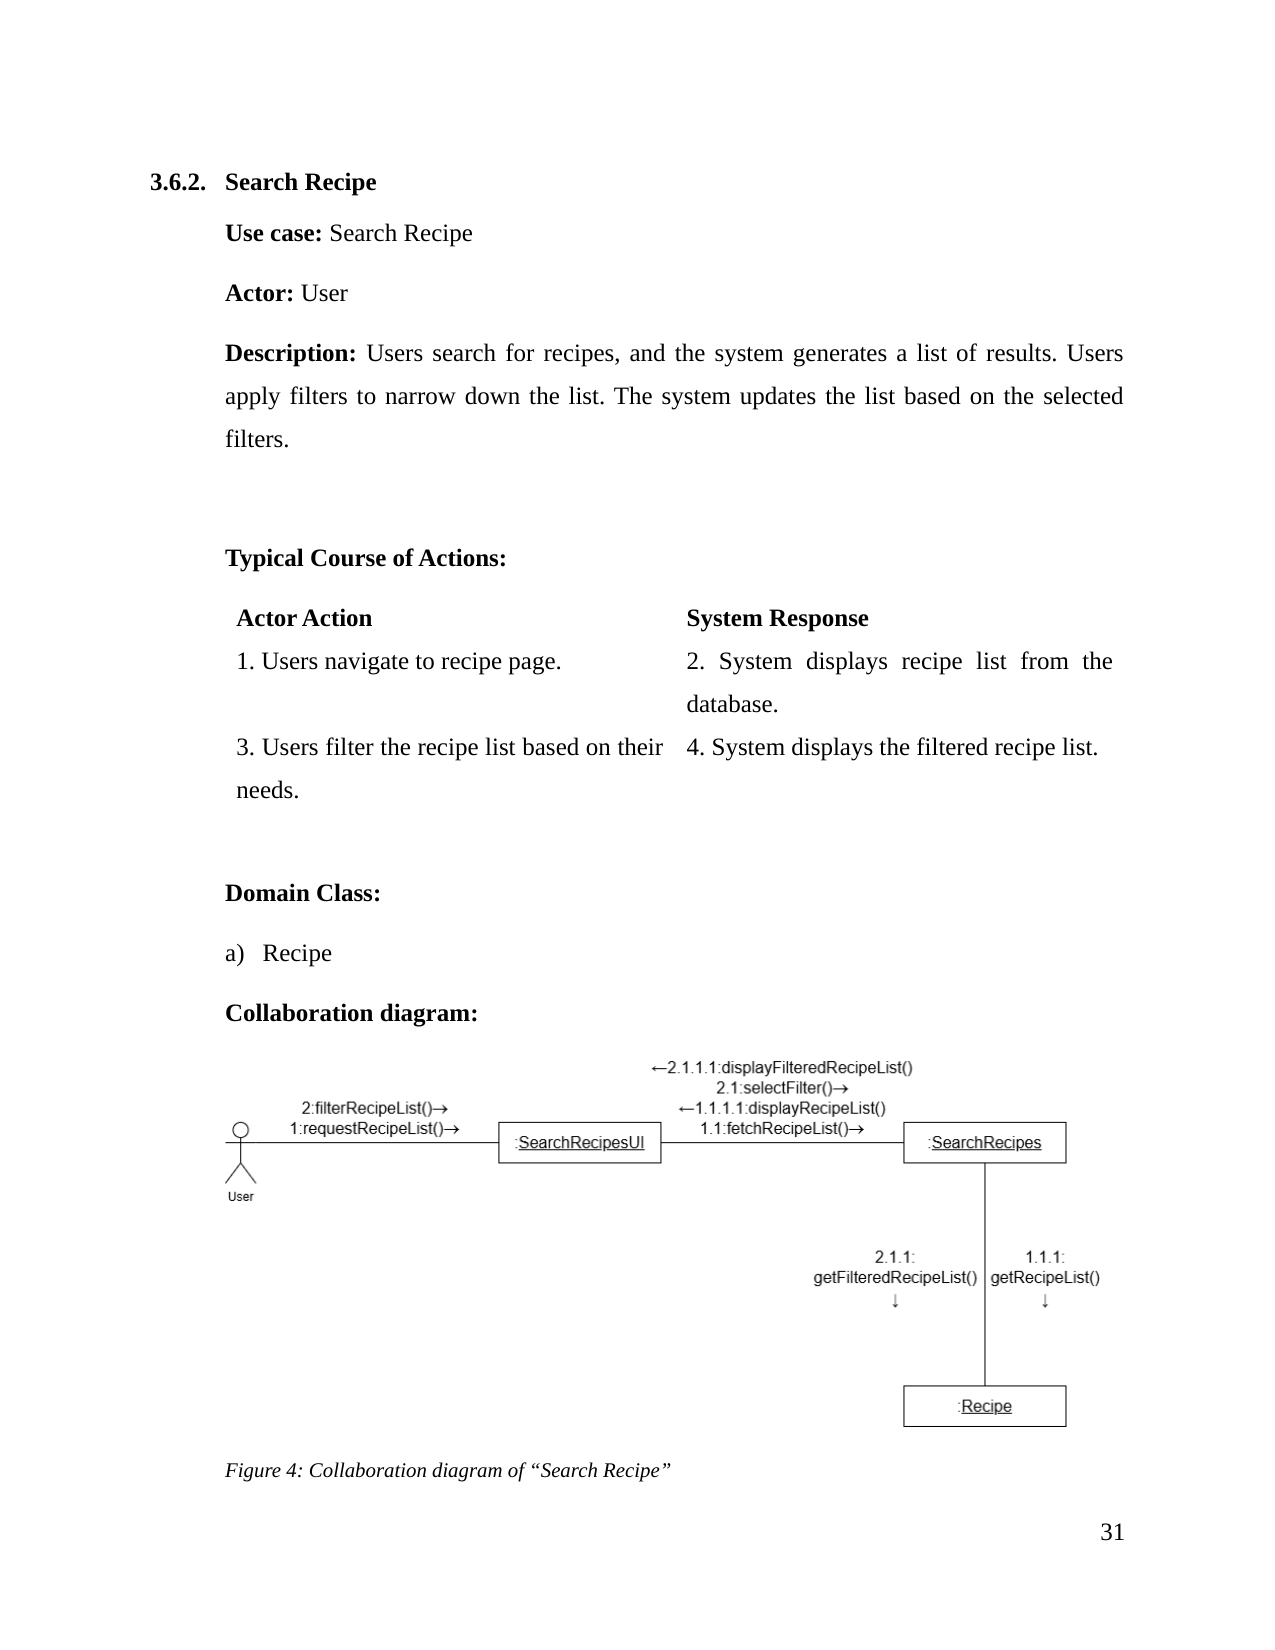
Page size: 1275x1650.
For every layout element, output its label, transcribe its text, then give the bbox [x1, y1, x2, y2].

picture [225, 1057, 1107, 1427]
table_header Actor Action [225, 603, 675, 646]
table_cell 3. Users filter the recipe list based on their needs. [225, 733, 675, 819]
text Domain Class: [225, 878, 1125, 907]
table_cell 4. System displays the filtered recipe list. [675, 733, 1125, 819]
table_cell 1. Users navigate to recipe page. [225, 646, 675, 732]
text Typical Course of Actions: [225, 543, 1125, 572]
table_header System Response [675, 603, 1125, 646]
table_cell 2. System displays recipe list from the database. [675, 646, 1125, 732]
list Recipe [225, 938, 1125, 967]
subtitle Search Recipe [150, 167, 1125, 195]
text Description: Users search for recipes, and the system generates a list of results. Users apply filters to narrow down the list. The system updates the list based on the selected filters. [225, 338, 1125, 453]
text Collaboration diagram: [225, 998, 1125, 1027]
text Actor: User [225, 278, 1125, 307]
text Use case: Search Recipe [225, 218, 1125, 247]
